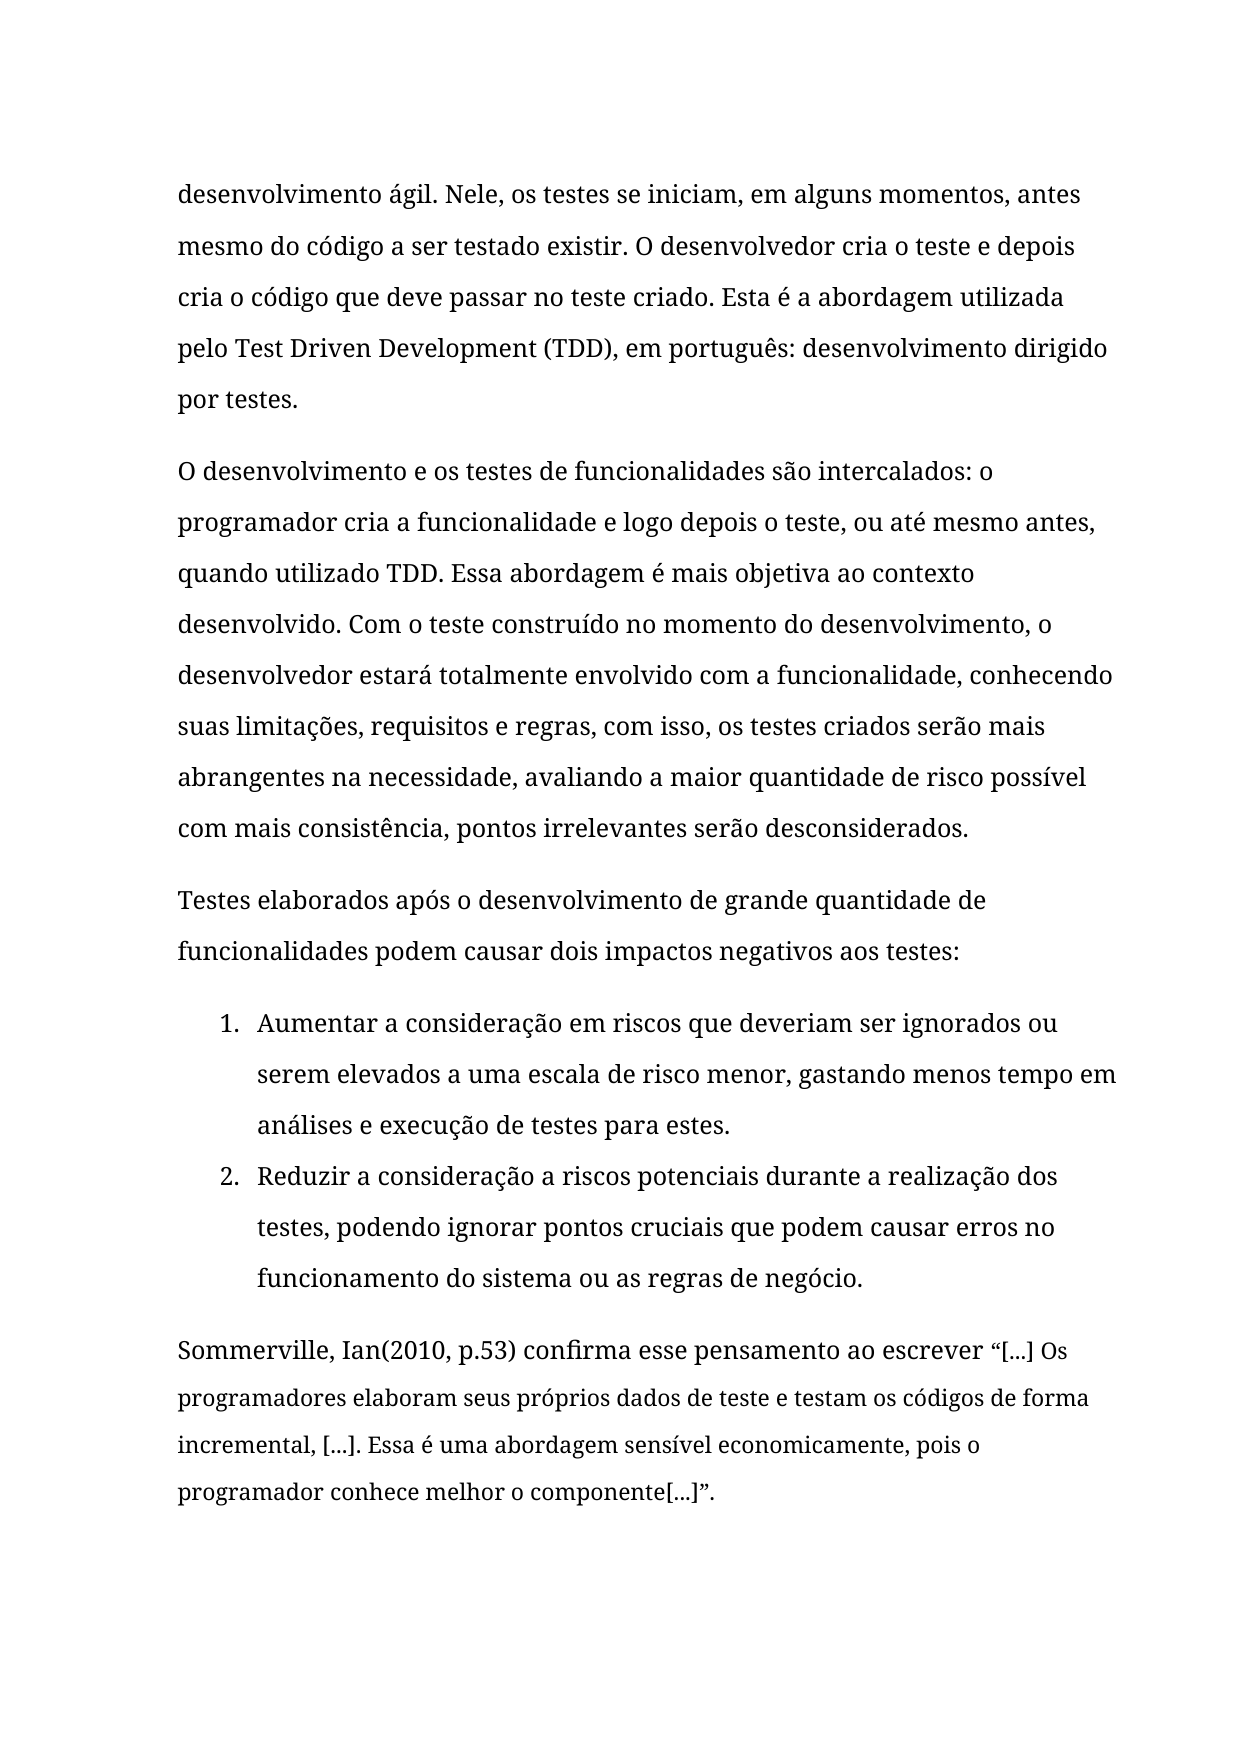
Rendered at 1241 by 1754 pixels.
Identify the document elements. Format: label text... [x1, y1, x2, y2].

list Reduzir a consideração a riscos potenciais durante a realização dos testes, podendo ignorar pontos cruciais que podem causar erros no funcionamento do sistema ou as regras de negócio. [219, 1158, 1122, 1294]
text Testes elaborados após o desenvolvimento de grande quantidade de funcionalidades podem causar dois impactos negativos aos testes: [177, 882, 1122, 967]
text O desenvolvimento e os testes de funcionalidades são intercalados: o programador cria a funcionalidade e logo depois o teste, ou até mesmo antes, quando utilizado TDD. Essa abordagem é mais objetiva ao contexto desenvolvido. Com o teste construído no momento do desenvolvimento, o desenvolvedor estará totalmente envolvido com a funcionalidade, conhecendo suas limitações, requisitos e regras, com isso, os testes criados serão mais abrangentes na necessidade, avaliando a maior quantidade de risco possível com mais consistência, pontos irrelevantes serão desconsiderados. [177, 453, 1122, 844]
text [177, 177, 1122, 415]
text Sommerville, Ian(2010, p.53) confirma esse pensamento ao escrever “[...] Os programadores elaboram seus próprios dados de teste e testam os códigos de forma incremental, [...]. Essa é uma abordagem sensível economicamente, pois o programador conhece melhor o componente[...]”. [177, 1332, 1122, 1507]
list Aumentar a consideração em riscos que deveriam ser ignorados ou serem elevados a uma escala de risco menor, gastando menos tempo em análises e execução de testes para estes. [219, 1005, 1122, 1141]
